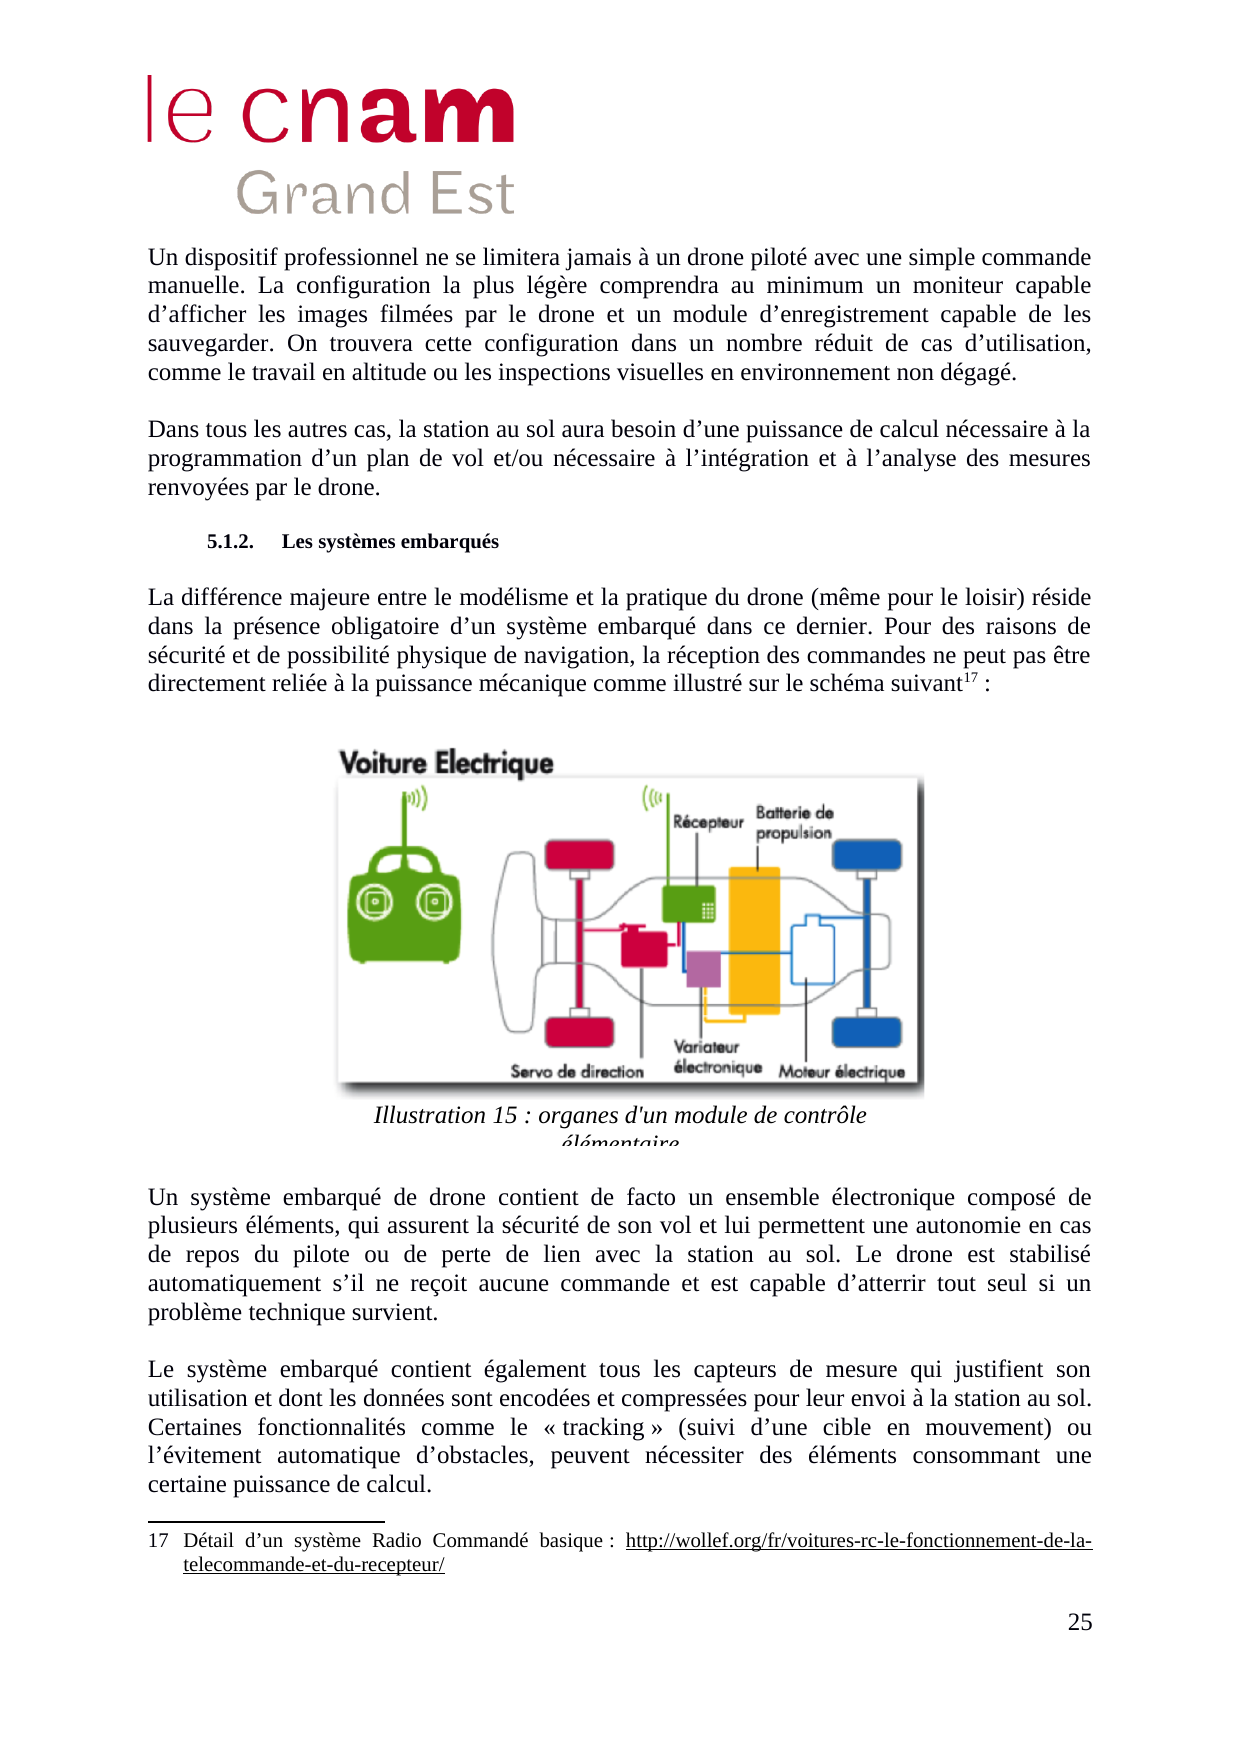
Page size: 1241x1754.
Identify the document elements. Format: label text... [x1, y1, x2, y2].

text La différence majeure entre le modélisme et la pratique du drone (même pour le loisir) réside dans la présence obligatoire d’un système embarqué dans ce dernier. Pour des raisons de sécurité et de possibilité physique de navigation, la réception des commandes ne peut pas être directement reliée à la puissance mécanique comme illustré sur le schéma suivant : [148, 582, 1092, 697]
text Un dispositif professionnel ne se limitera jamais à un drone piloté avec une simple commande manuelle. La configuration la plus légère comprendra au minimum un moniteur capable d’afficher les images filmées par le drone et un module d’enregistrement capable de les sauvegarder. On trouvera cette configuration dans un nombre réduit de cas d’utilisation, comme le travail en altitude ou les inspections visuelles en environnement non dégagé. [148, 242, 1092, 386]
text Le système embarqué contient également tous les capteurs de mesure qui justifient son utilisation et dont les données sont encodées et compressées pour leur envoi à la station au sol. Certaines fonctionnalités comme le « tracking » (suivi d’une cible en mouvement) ou l’évitement automatique d’obstacles, peuvent nécessiter des éléments consommant une certaine puissance de calcul. [148, 1354, 1092, 1498]
picture [330, 746, 925, 1100]
picture [147, 75, 514, 214]
subtitle Les systèmes embarqués [207, 529, 1092, 553]
text Dans tous les autres cas, la station au sol aura besoin d’une puissance de calcul nécessaire à la programmation d’un plan de vol et/ou nécessaire à l’intégration et à l’analyse des mesures renvoyées par le drone. [148, 414, 1092, 501]
text Un système embarqué de drone contient de facto un ensemble électronique composé de plusieurs éléments, qui assurent la sécurité de son vol et lui permettent une autonomie en cas de repos du pilote ou de perte de lien avec la station au sol. Le drone est stabilisé automatiquement s’il ne reçoit aucune commande et est capable d’atterrir tout seul si un problème technique survient. [148, 1182, 1092, 1325]
